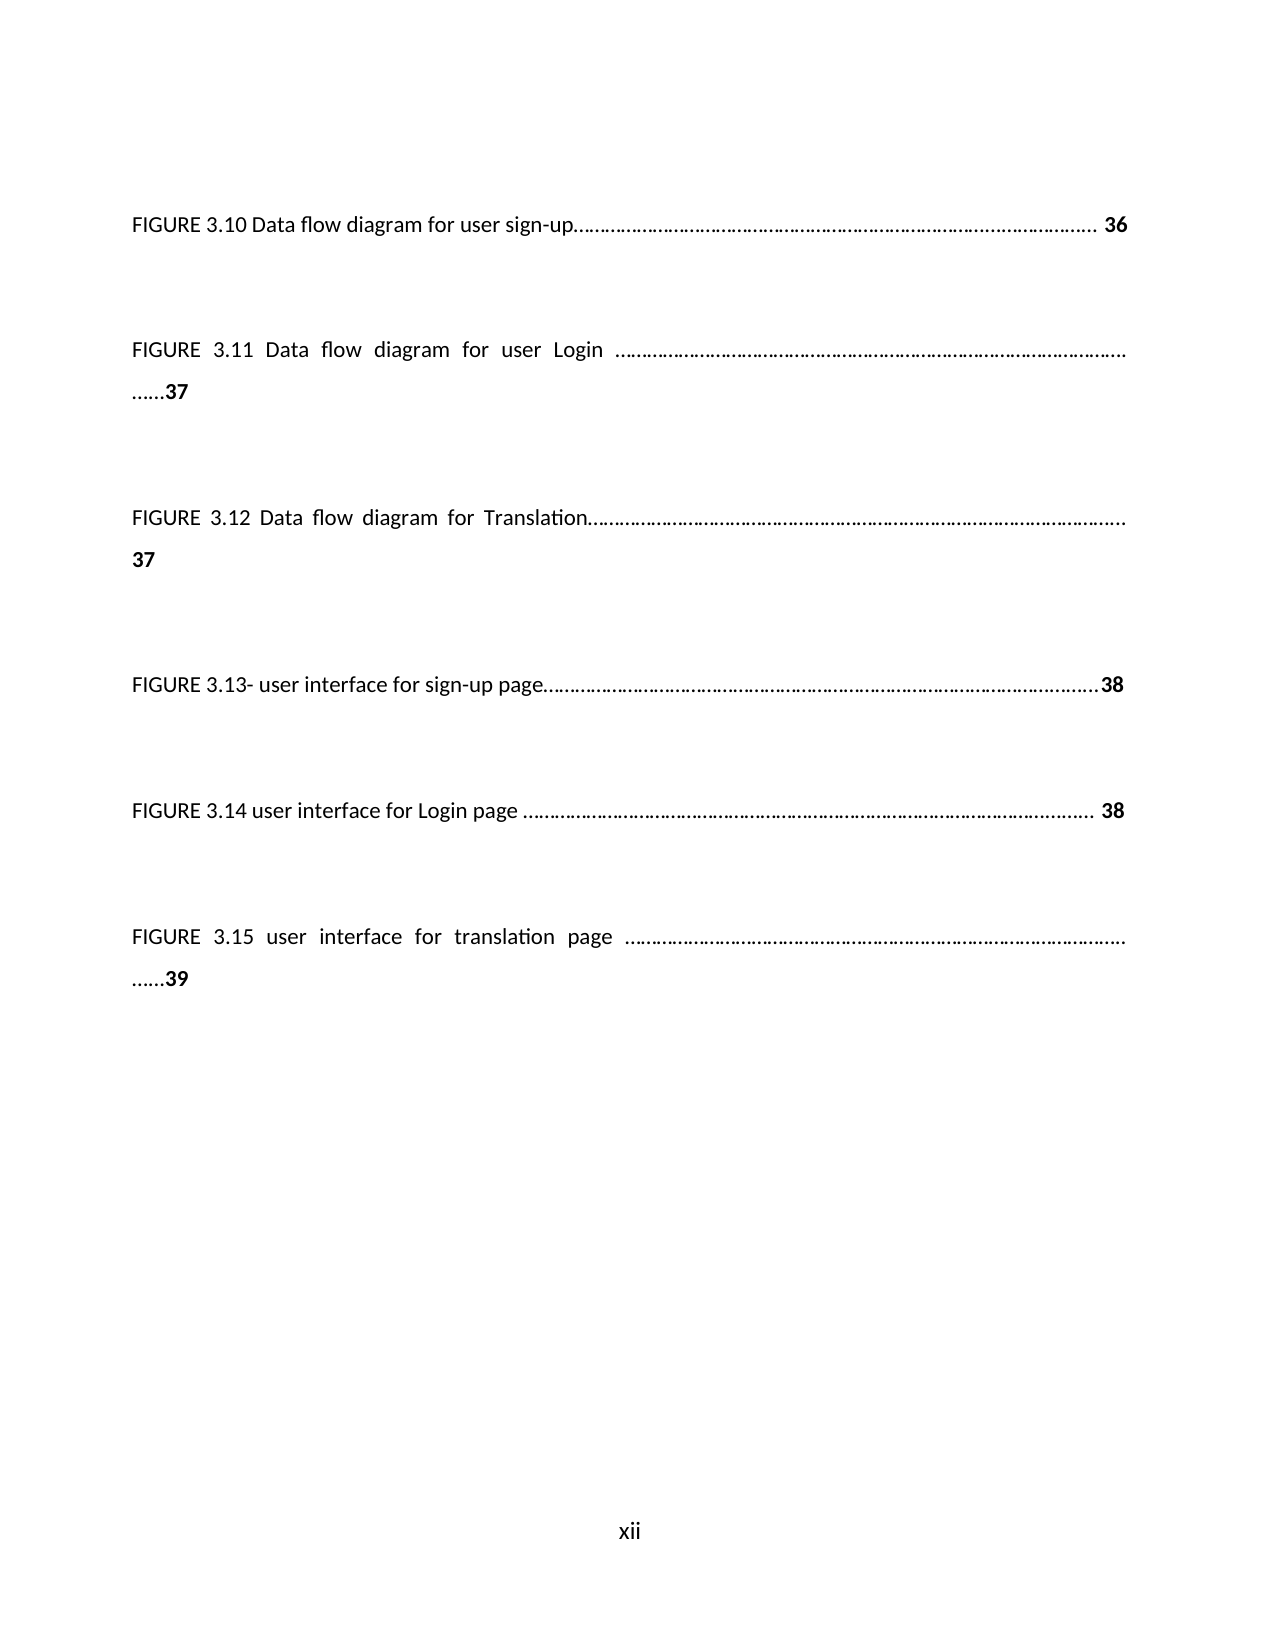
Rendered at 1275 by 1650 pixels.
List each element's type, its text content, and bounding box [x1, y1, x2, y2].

text FIGURE 3.13- user interface for sign-up page……………………………………………………………………………………...…...38 [132, 671, 1128, 699]
text FIGURE 3.11 Data flow diagram for user Login …………………………………………………………………………………….…...37 [132, 335, 1128, 405]
text FIGURE 3.15 user interface for translation page …………………………………………………………………………………..…...39 [132, 922, 1128, 992]
text FIGURE 3.14 user interface for Login page ………………………………………………………………………………………...…... 38 [132, 796, 1128, 824]
text FIGURE 3.10 Data flow diagram for user sign-up……………………………………………………………………...……………... 36 [132, 210, 1128, 238]
text FIGURE 3.12 Data flow diagram for Translation………………………………………………………………………………………... 37 [132, 503, 1128, 573]
